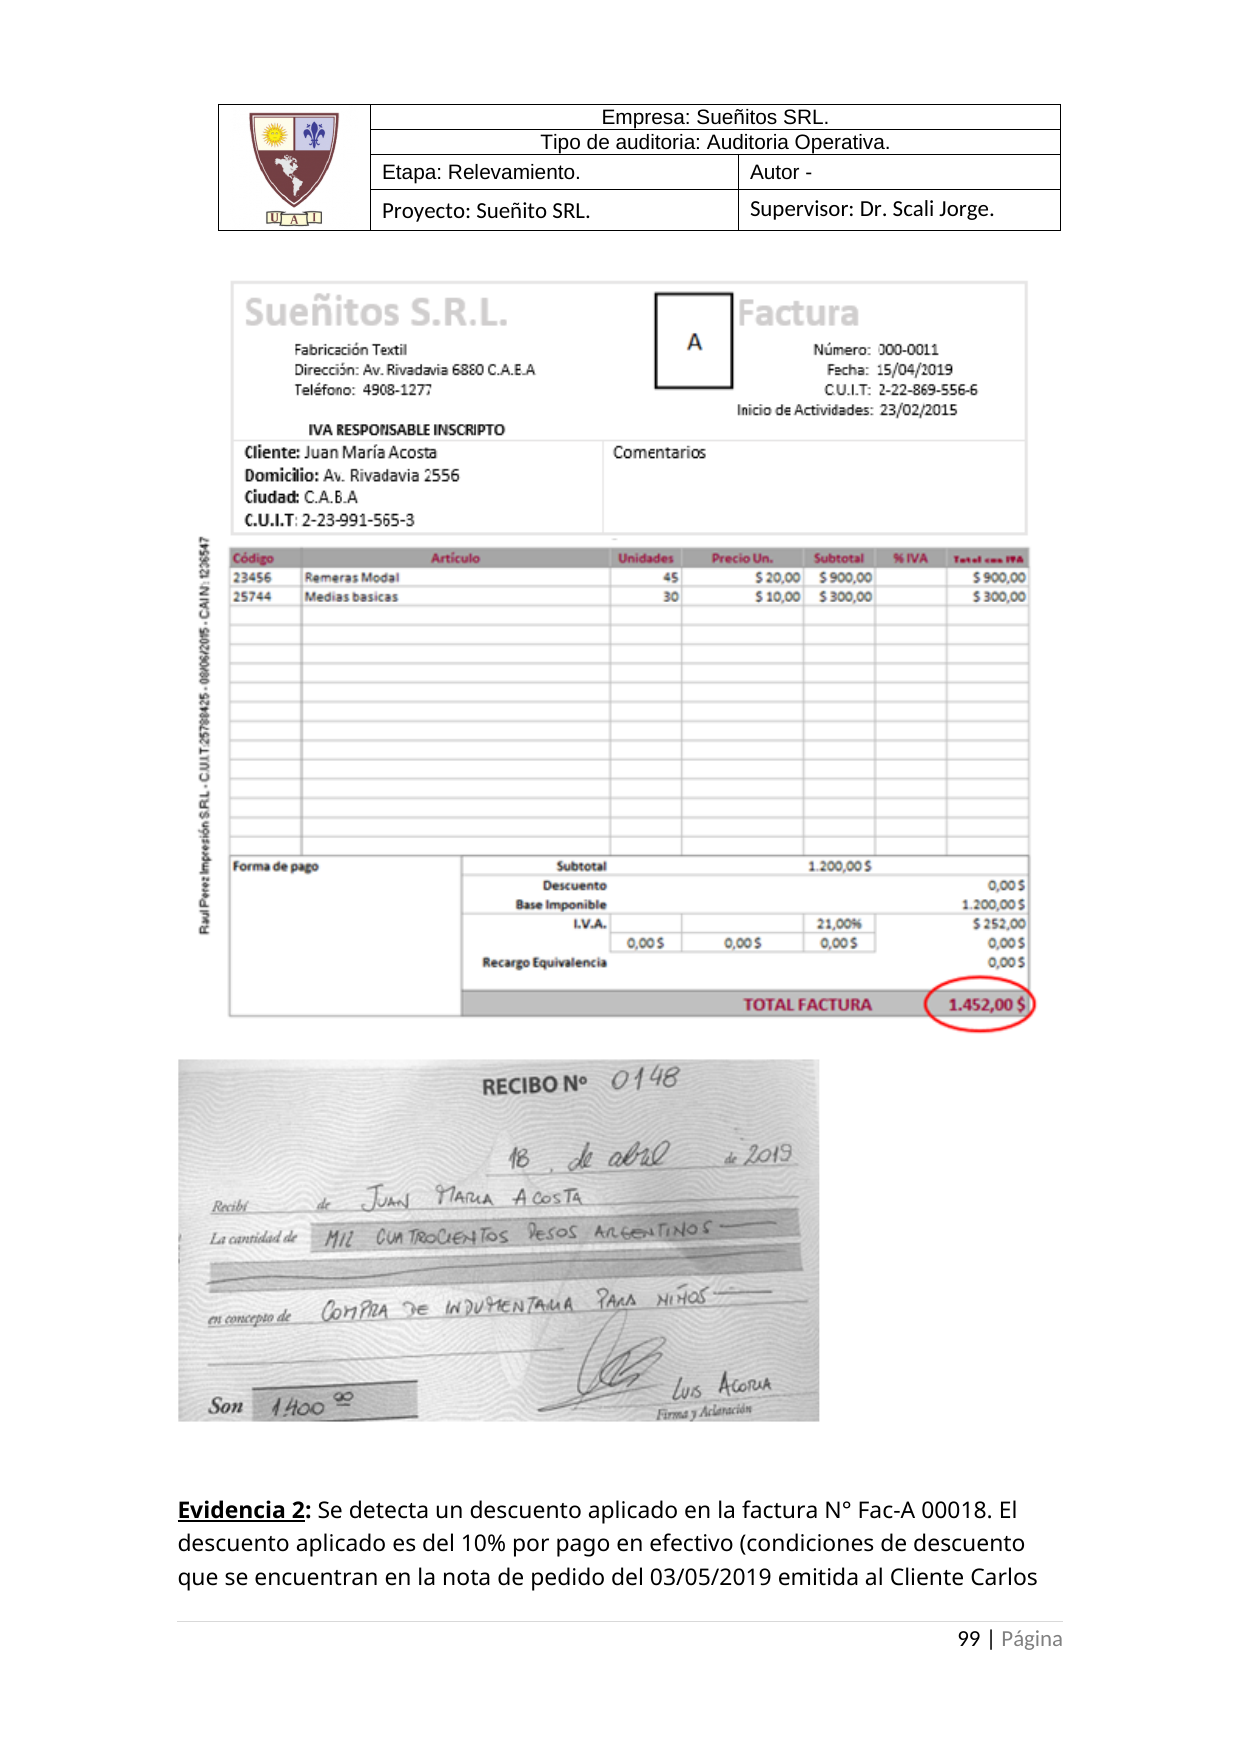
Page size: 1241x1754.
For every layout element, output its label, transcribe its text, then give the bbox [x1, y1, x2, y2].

picture [177, 258, 1062, 1037]
picture [229, 105, 360, 230]
picture [177, 1055, 820, 1425]
